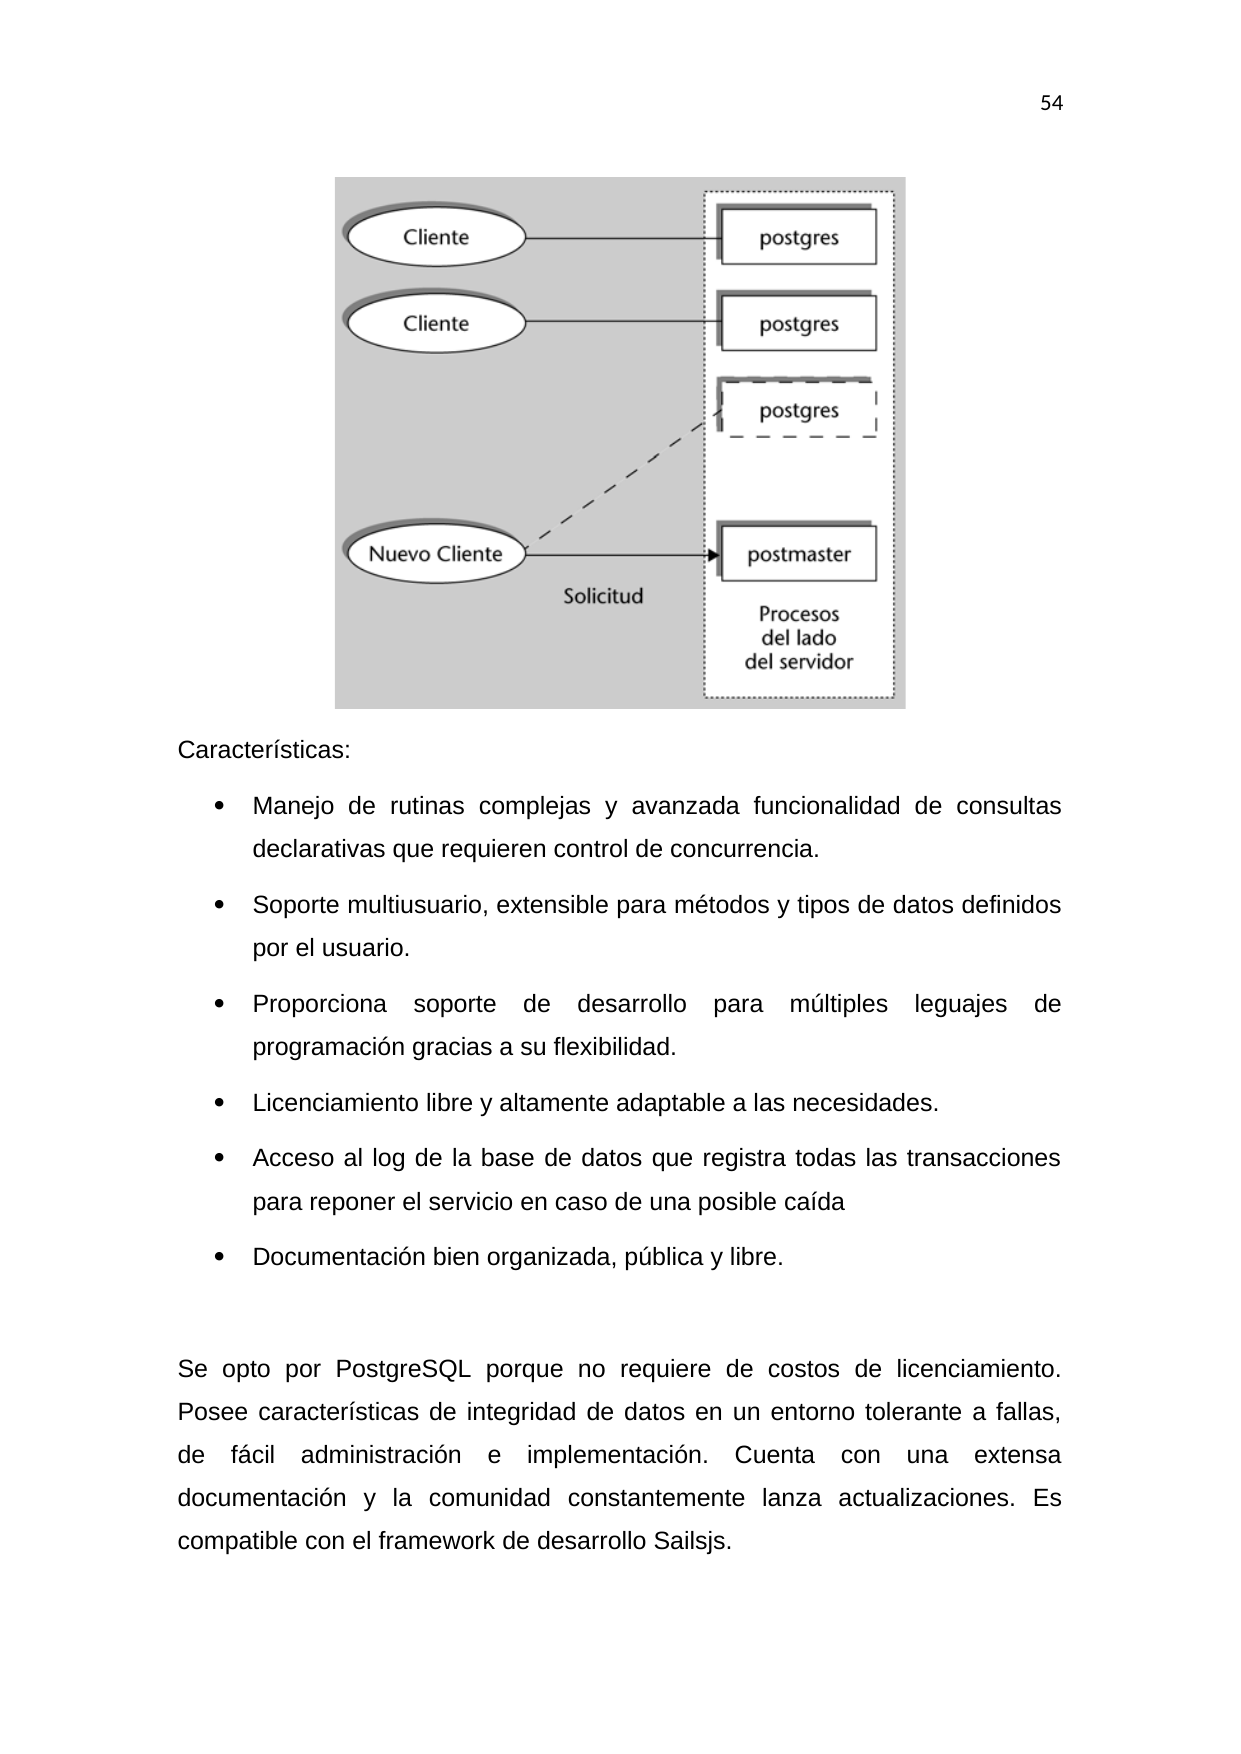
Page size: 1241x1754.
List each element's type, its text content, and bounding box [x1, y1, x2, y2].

list Licenciamiento libre y altamente adaptable a las necesidades. [215, 1088, 1063, 1117]
list Acceso al log de la base de datos que registra todas las transacciones para reponer el servicio en caso de una posible caída [215, 1143, 1063, 1215]
text Se opto por PostgreSQL porque no requiere de costos de licenciamiento. Posee características de integridad de datos en un entorno tolerante a fallas, de fácil administración e implementación. Cuenta con una extensa documentación y la comunidad constantemente lanza actualizaciones. Es compatible con el framework de desarrollo Sailsjs. [177, 1354, 1063, 1555]
text Características: [177, 736, 1063, 764]
list Soporte multiusuario, extensible para métodos y tipos de datos definidos por el usuario. [215, 890, 1063, 962]
list Proporciona soporte de desarrollo para múltiples leguajes de programación gracias a su flexibilidad. [215, 989, 1063, 1061]
picture [334, 177, 906, 709]
list Documentación bien organizada, pública y libre. [215, 1242, 1063, 1271]
list Manejo de rutinas complejas y avanzada funcionalidad de consultas declarativas que requieren control de concurrencia. [215, 791, 1063, 863]
